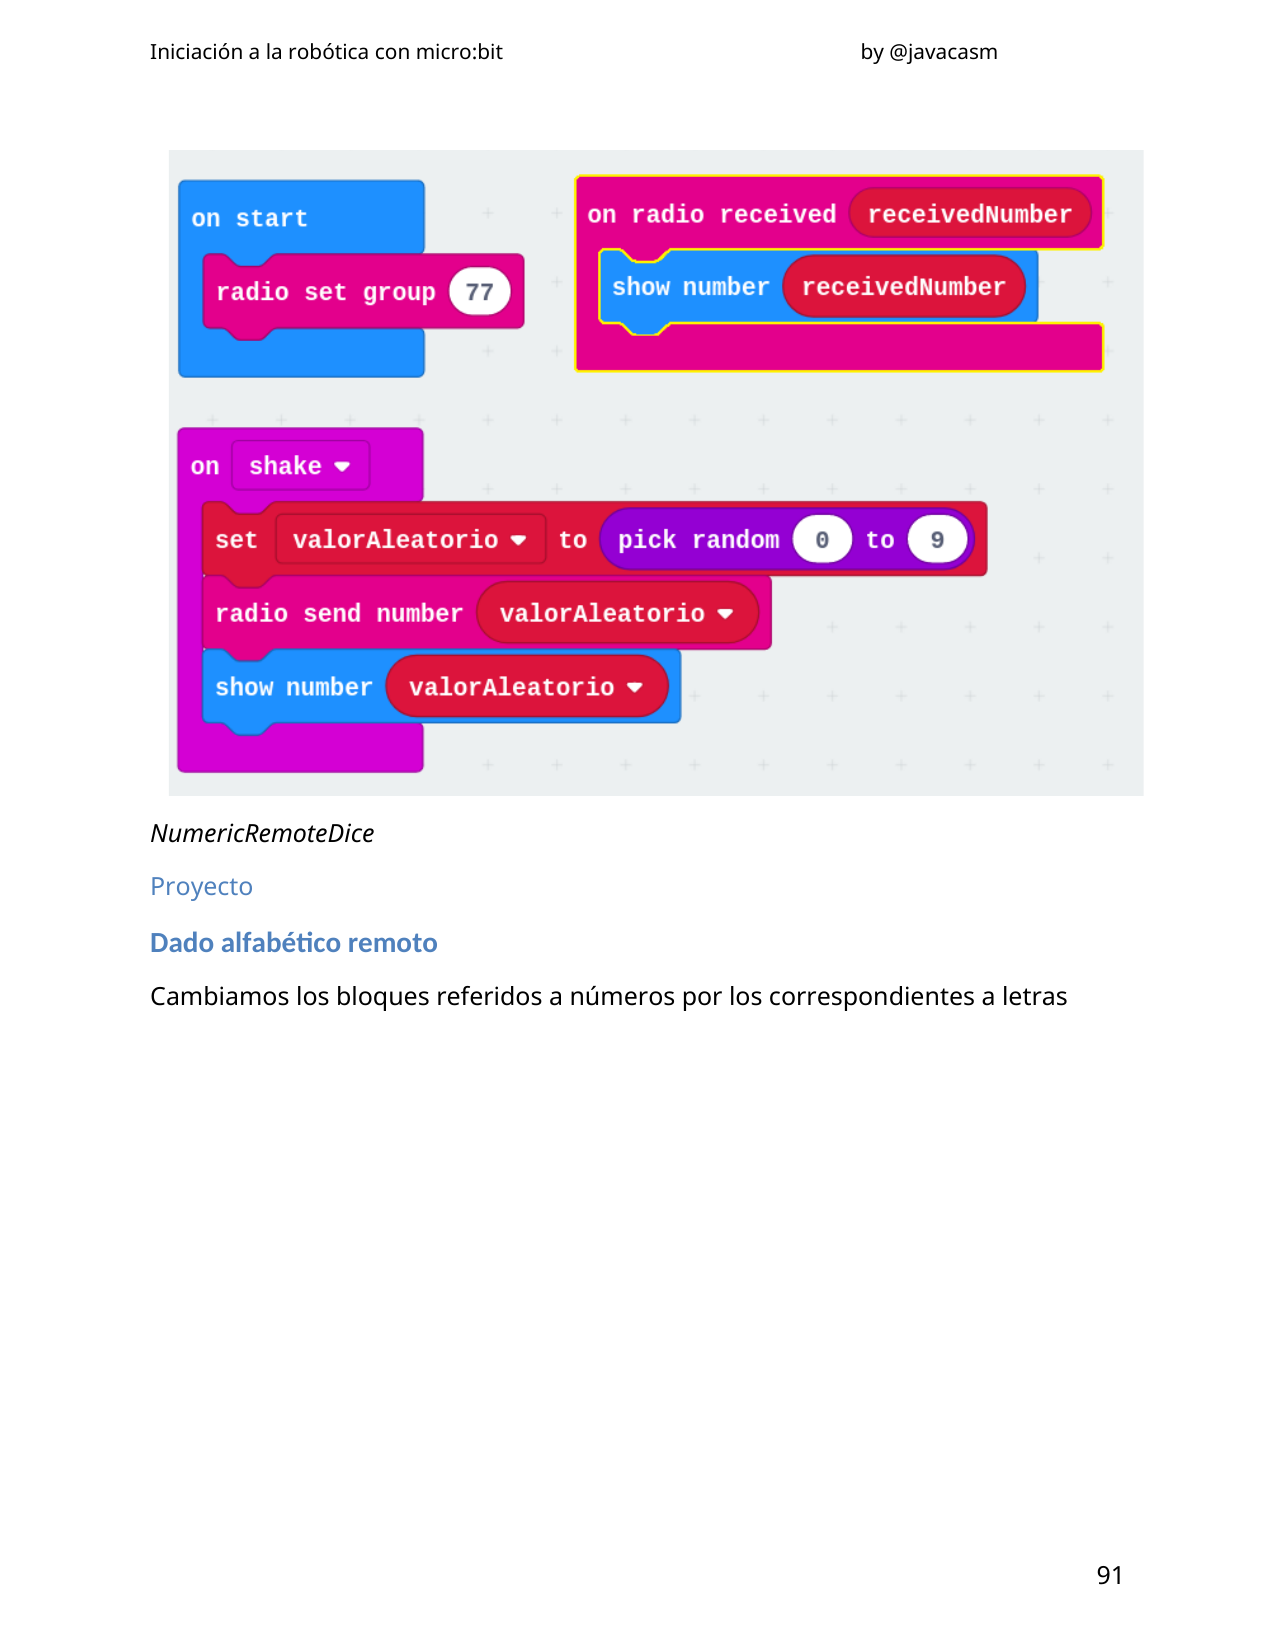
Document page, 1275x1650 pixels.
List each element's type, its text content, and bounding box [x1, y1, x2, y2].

text Cambiamos los bloques referidos a números por los correspondientes a letras [150, 978, 1125, 1012]
picture [168, 150, 1144, 796]
text NumericRemoteDice [150, 816, 1125, 850]
text Proyecto [150, 869, 1125, 903]
subtitle Dado alfabético remoto [150, 924, 1125, 959]
